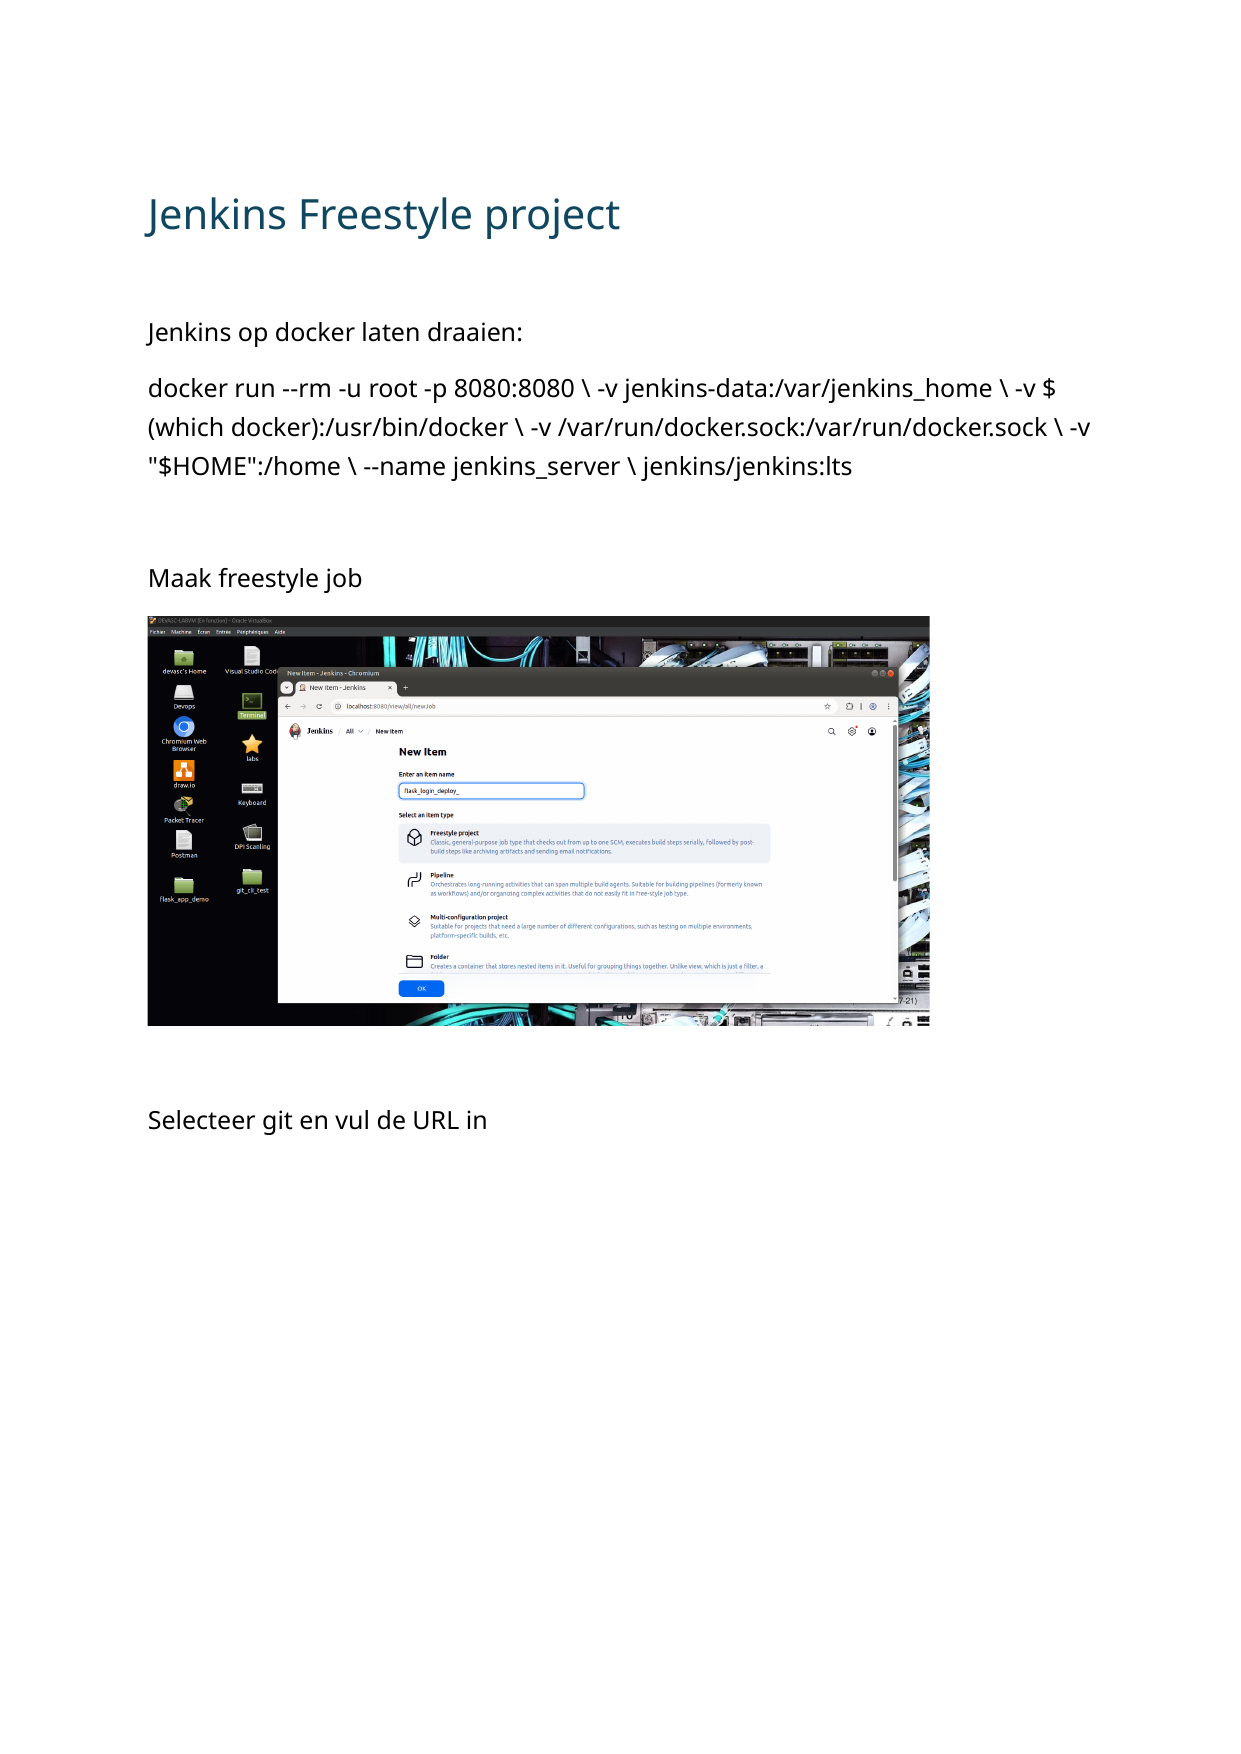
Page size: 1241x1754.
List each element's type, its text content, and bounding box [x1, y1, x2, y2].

subtitle Jenkins Freestyle project [148, 185, 1093, 242]
text docker run --rm -u root -p 8080:8080 \ -v jenkins-data:/var/jenkins_home \ -v $(which docker):/usr/bin/docker \ -v /var/run/docker.sock:/var/run/docker.sock \ -v "$HOME":/home \ --name jenkins_server \ jenkins/jenkins:lts [148, 370, 1093, 483]
picture [147, 616, 930, 1026]
text Maak freestyle job [148, 560, 1093, 594]
text Jenkins op docker laten draaien: [148, 314, 1093, 348]
text Selecteer git en vul de URL in [148, 1103, 1093, 1137]
